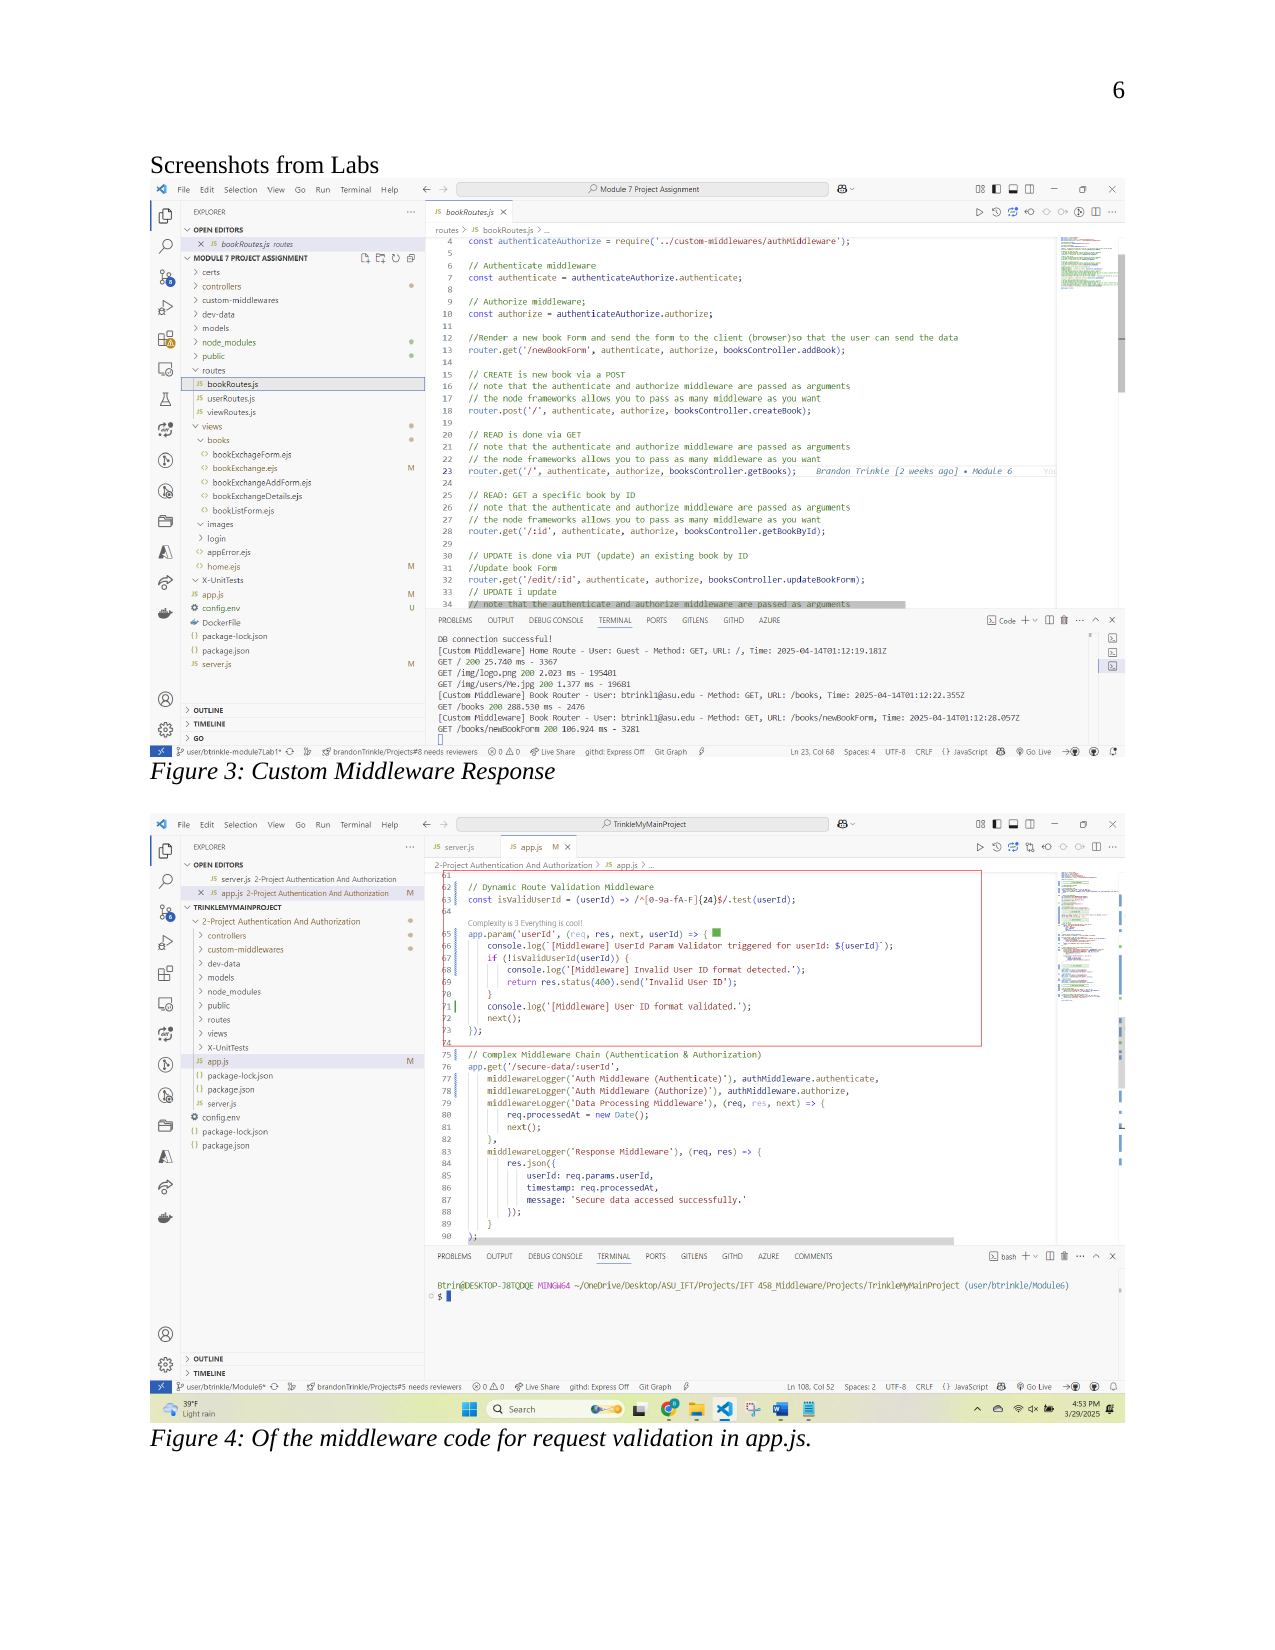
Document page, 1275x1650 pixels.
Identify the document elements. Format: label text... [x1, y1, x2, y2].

picture [150, 813, 1125, 1423]
text Screenshots from Labs Figure 3: Custom Middleware Response [150, 757, 1125, 813]
text Figure 4: Of the middleware code for request validation in app.js. [150, 1423, 1125, 1452]
picture [150, 178, 1125, 757]
text Screenshots from Labs Figure 3: Custom Middleware Response [150, 150, 1125, 178]
